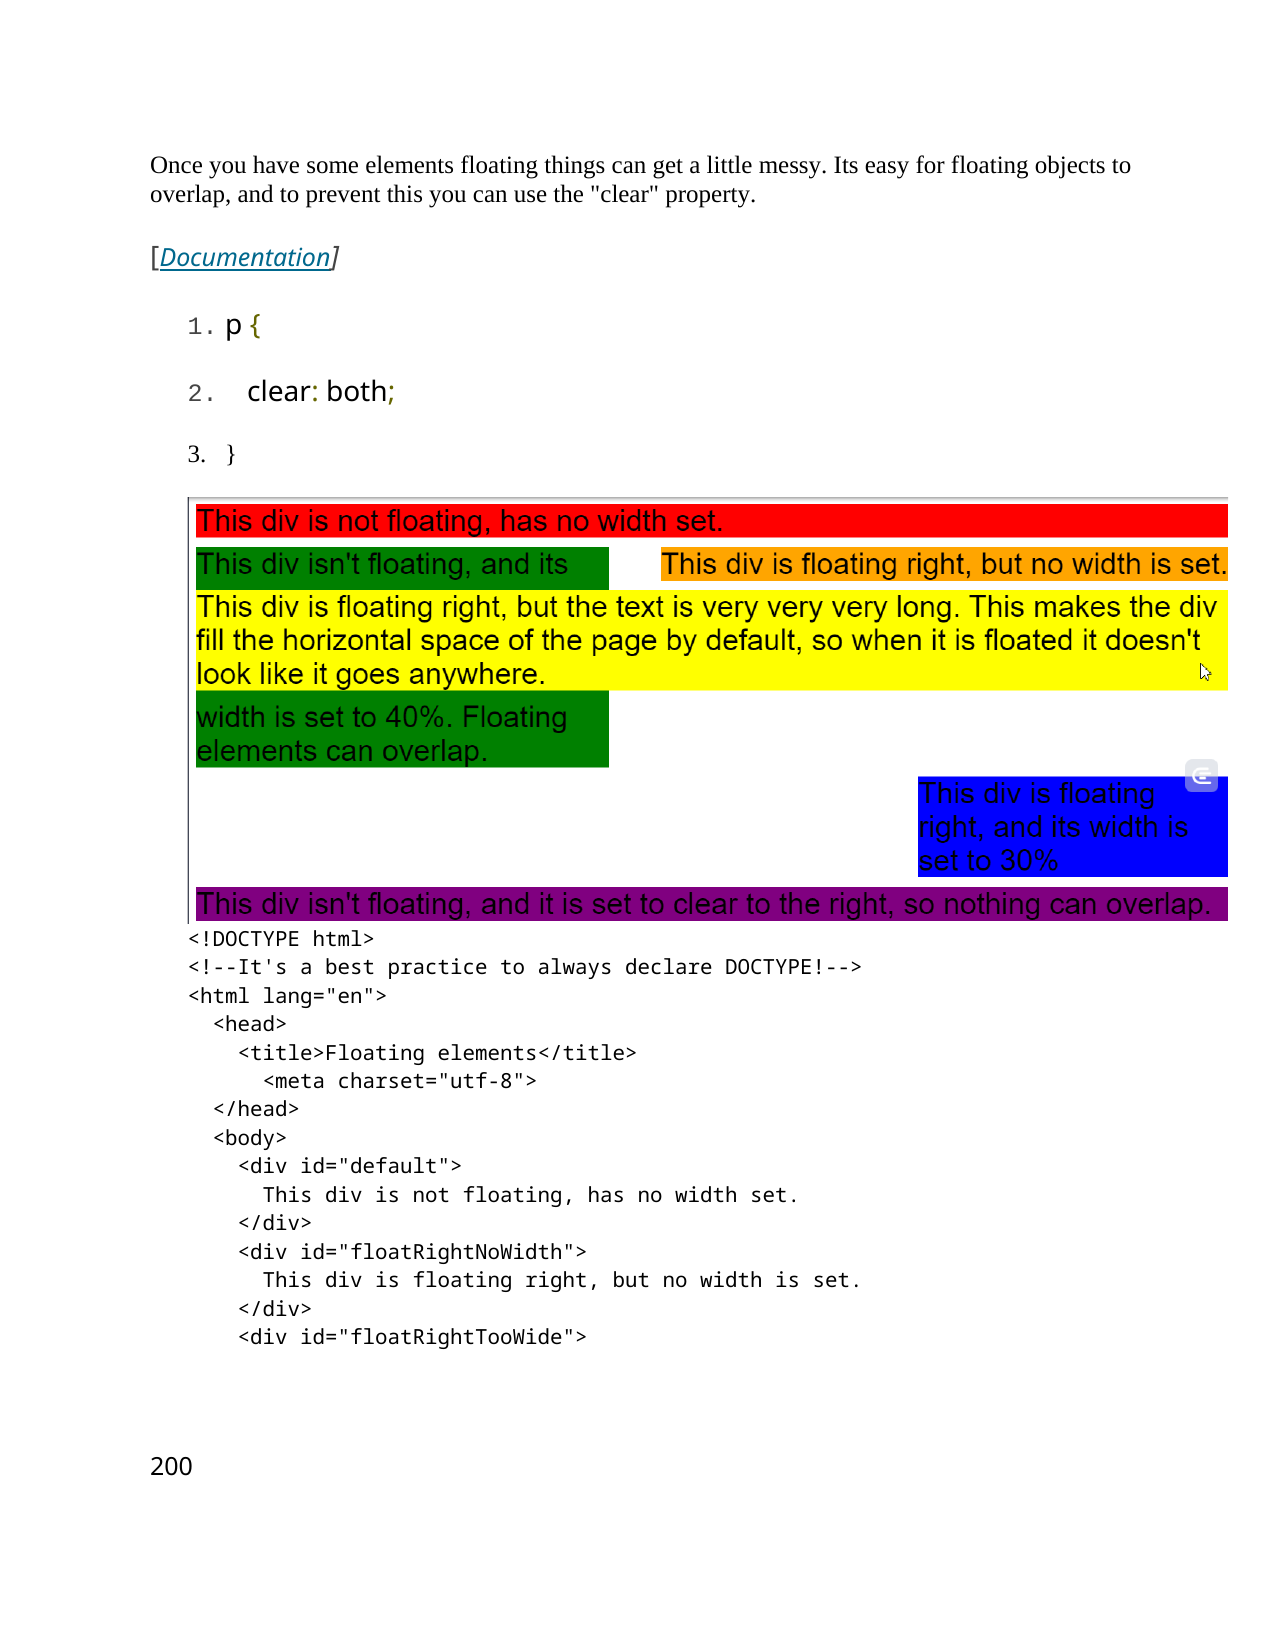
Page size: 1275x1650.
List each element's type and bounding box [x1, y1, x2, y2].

picture [187, 497, 1229, 924]
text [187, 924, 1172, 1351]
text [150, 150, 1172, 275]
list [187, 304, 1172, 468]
